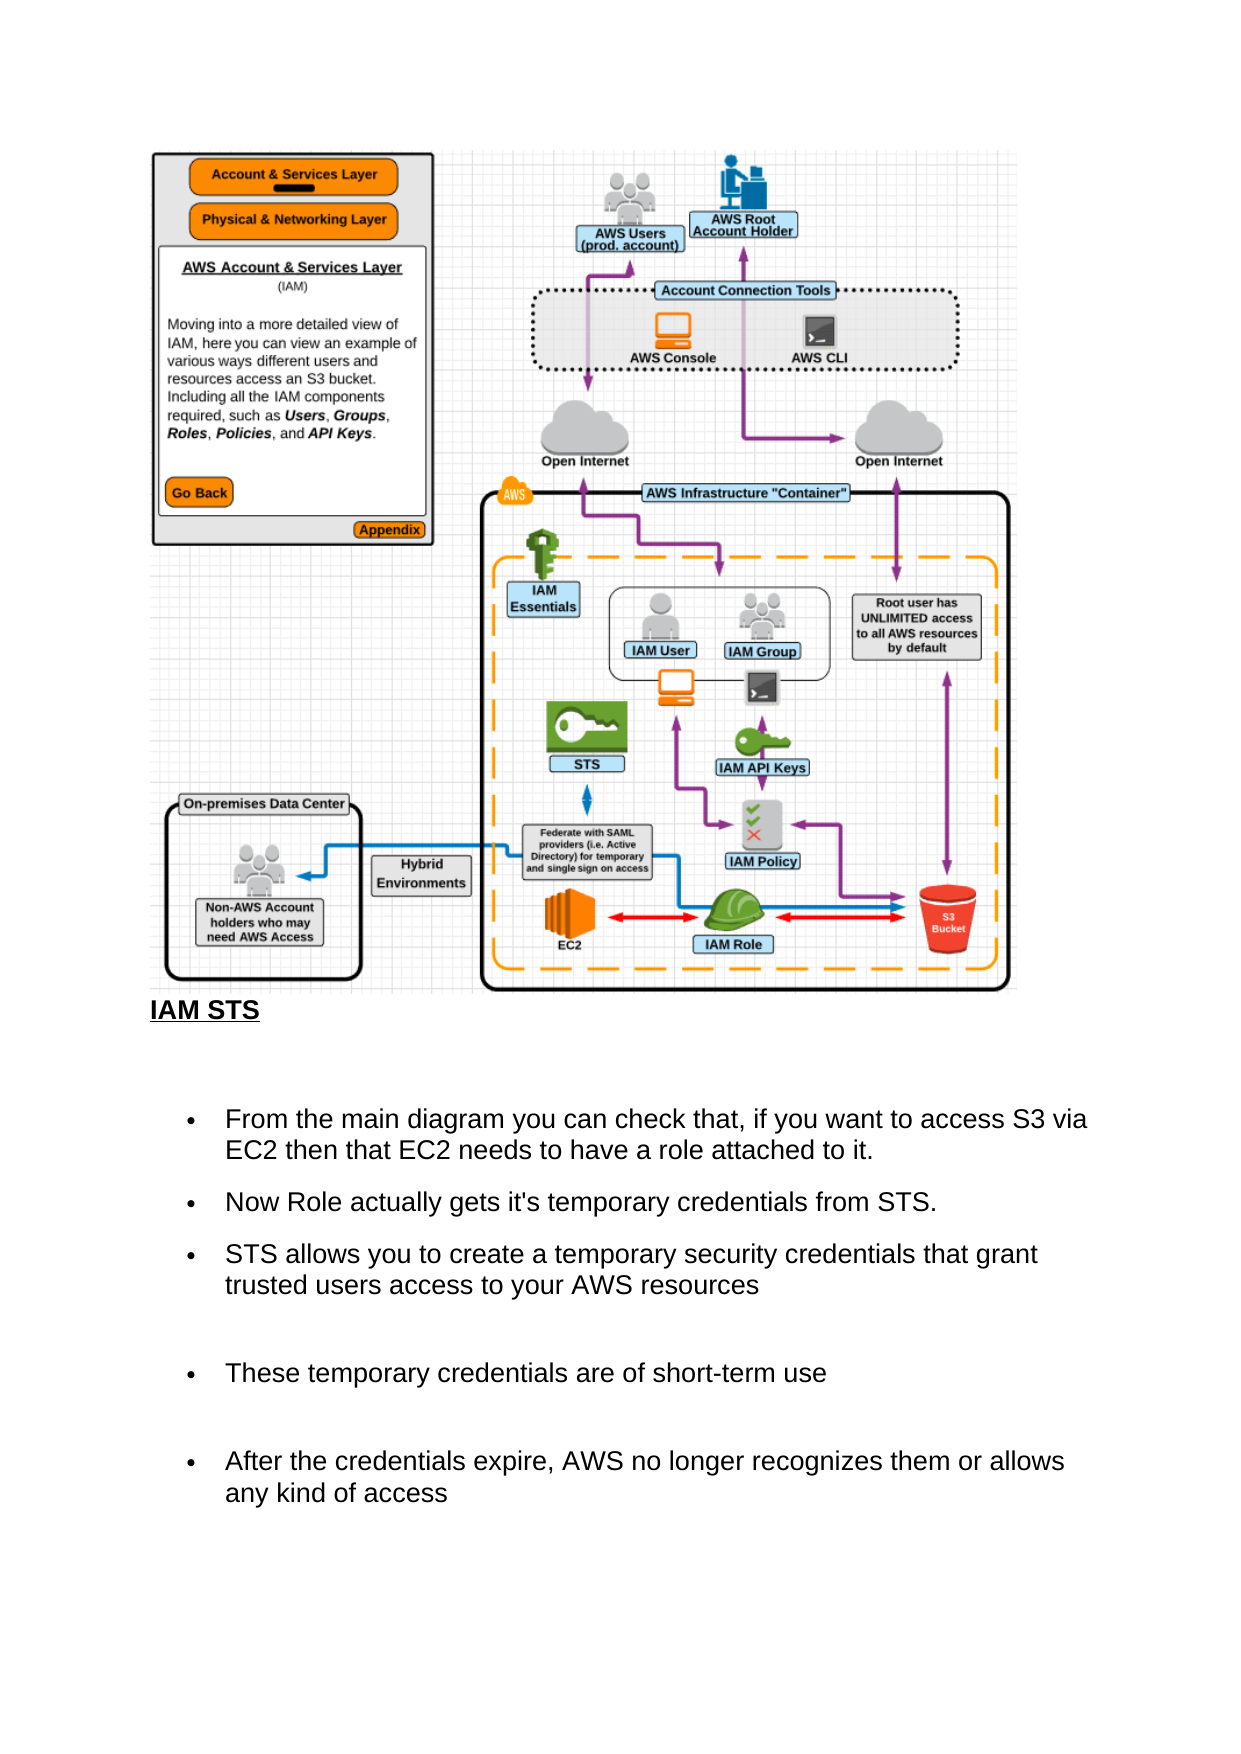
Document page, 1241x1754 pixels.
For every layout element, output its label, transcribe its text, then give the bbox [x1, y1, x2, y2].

text IAM STS [150, 994, 1090, 1025]
list After the credentials expire, AWS no longer recognizes them or allows any kind of access [187, 1445, 1090, 1508]
list These temporary credentials are of short-term use [187, 1357, 1090, 1388]
list STS allows you to create a temporary security credentials that grant trusted users access to your AWS resources [187, 1238, 1090, 1301]
list From the main diagram you can check that, if you want to access S3 via EC2 then that EC2 needs to have a role attached to it. [187, 1103, 1090, 1165]
picture [150, 150, 1018, 994]
list Now Role actually gets it's temporary credentials from STS. [187, 1186, 1090, 1217]
